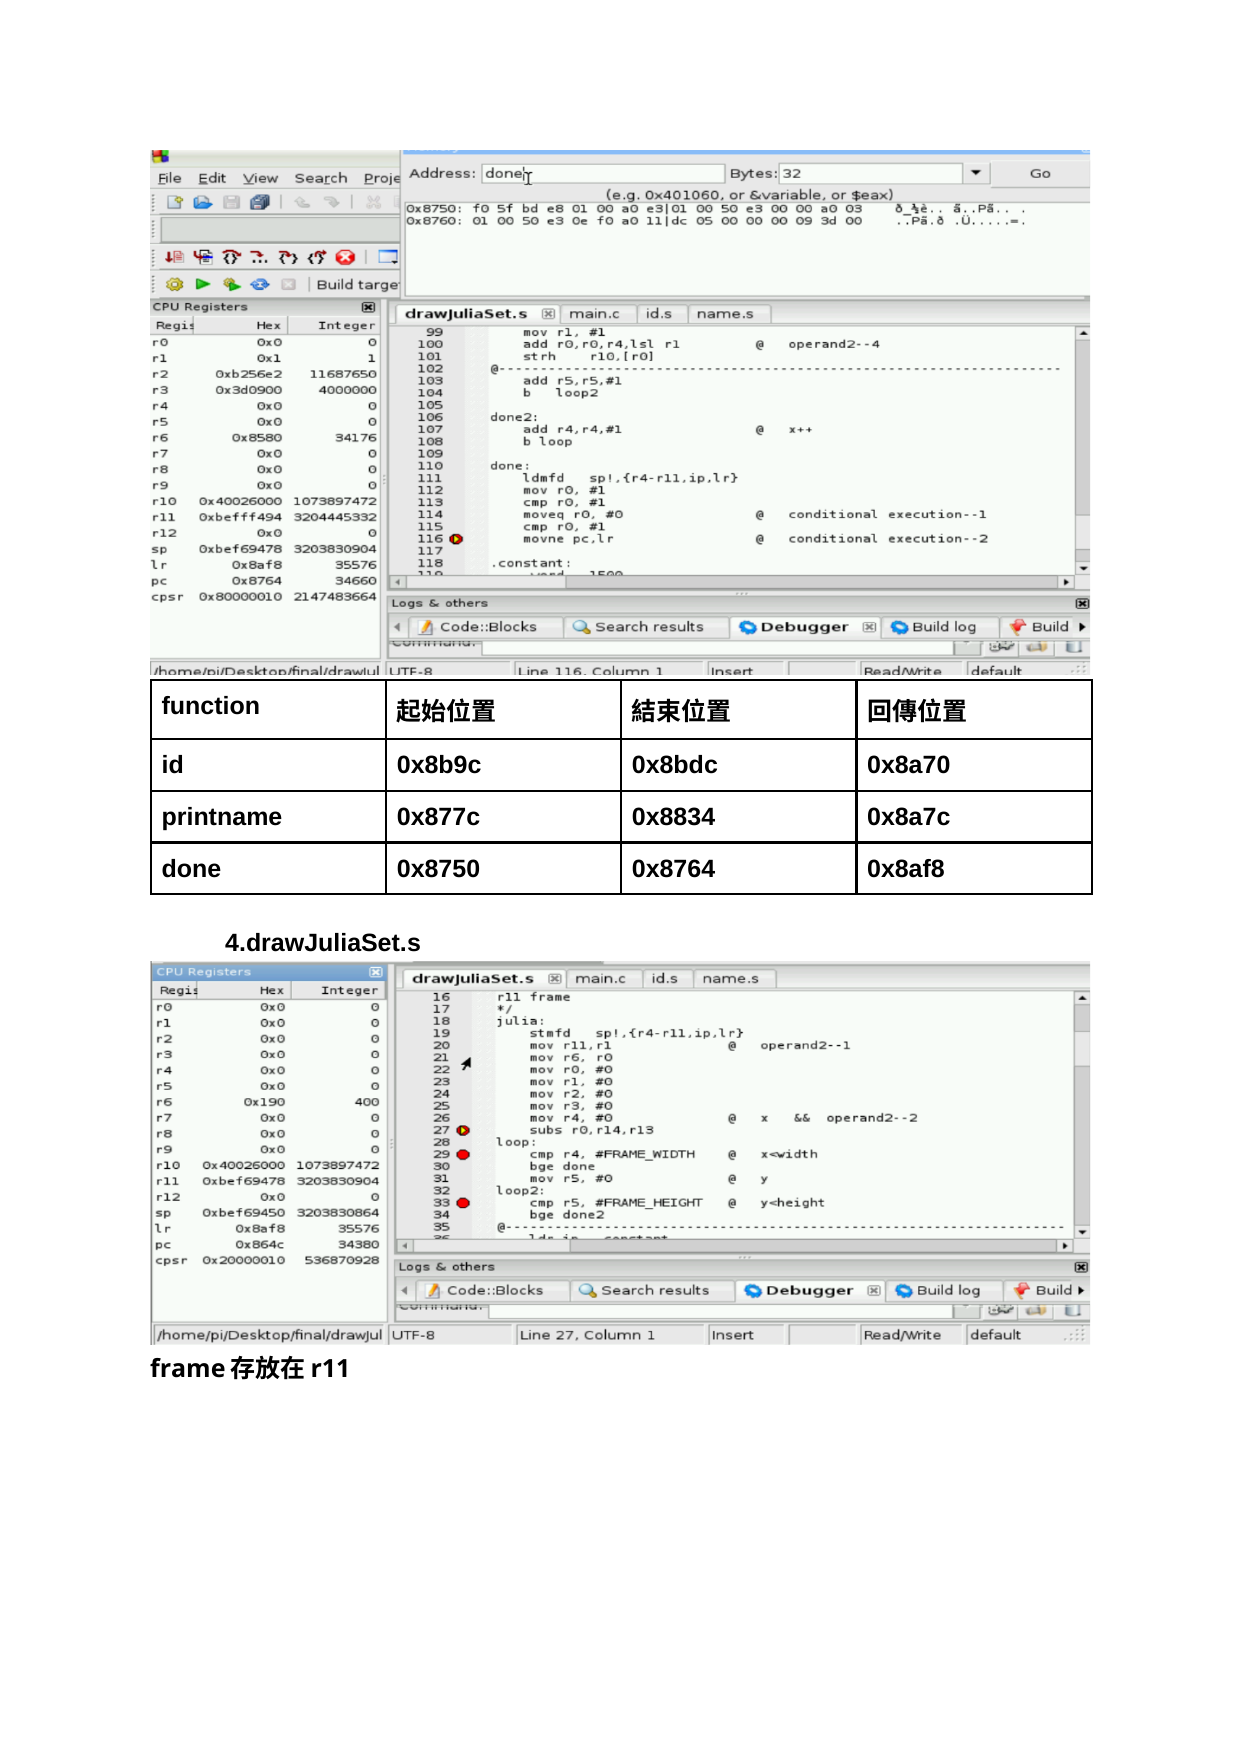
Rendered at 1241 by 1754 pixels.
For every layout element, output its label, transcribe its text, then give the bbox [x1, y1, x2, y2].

table_cell 0x8af8 [858, 844, 1091, 893]
table_cell printname [152, 792, 385, 841]
table_cell 0x8bdc [622, 740, 855, 790]
table_cell id [152, 740, 385, 790]
table_header 結束位置 [622, 681, 855, 738]
text 4.drawJuliaSet.s [150, 928, 1090, 957]
table_cell done [152, 844, 385, 893]
table_header function [152, 681, 385, 738]
table_cell 0x8764 [622, 844, 855, 893]
text frame存放在r11 [150, 1348, 1090, 1384]
picture [150, 961, 1091, 1345]
table_cell 0x8a70 [858, 740, 1091, 790]
picture [150, 150, 1091, 675]
table_cell 0x8a7c [858, 792, 1091, 841]
table_cell 0x8750 [387, 844, 620, 893]
table_cell 0x877c [387, 792, 620, 841]
table_cell 0x8834 [622, 792, 855, 841]
table_cell 0x8b9c [387, 740, 620, 790]
table_header 起始位置 [387, 681, 620, 738]
table_header 回傳位置 [858, 681, 1091, 738]
